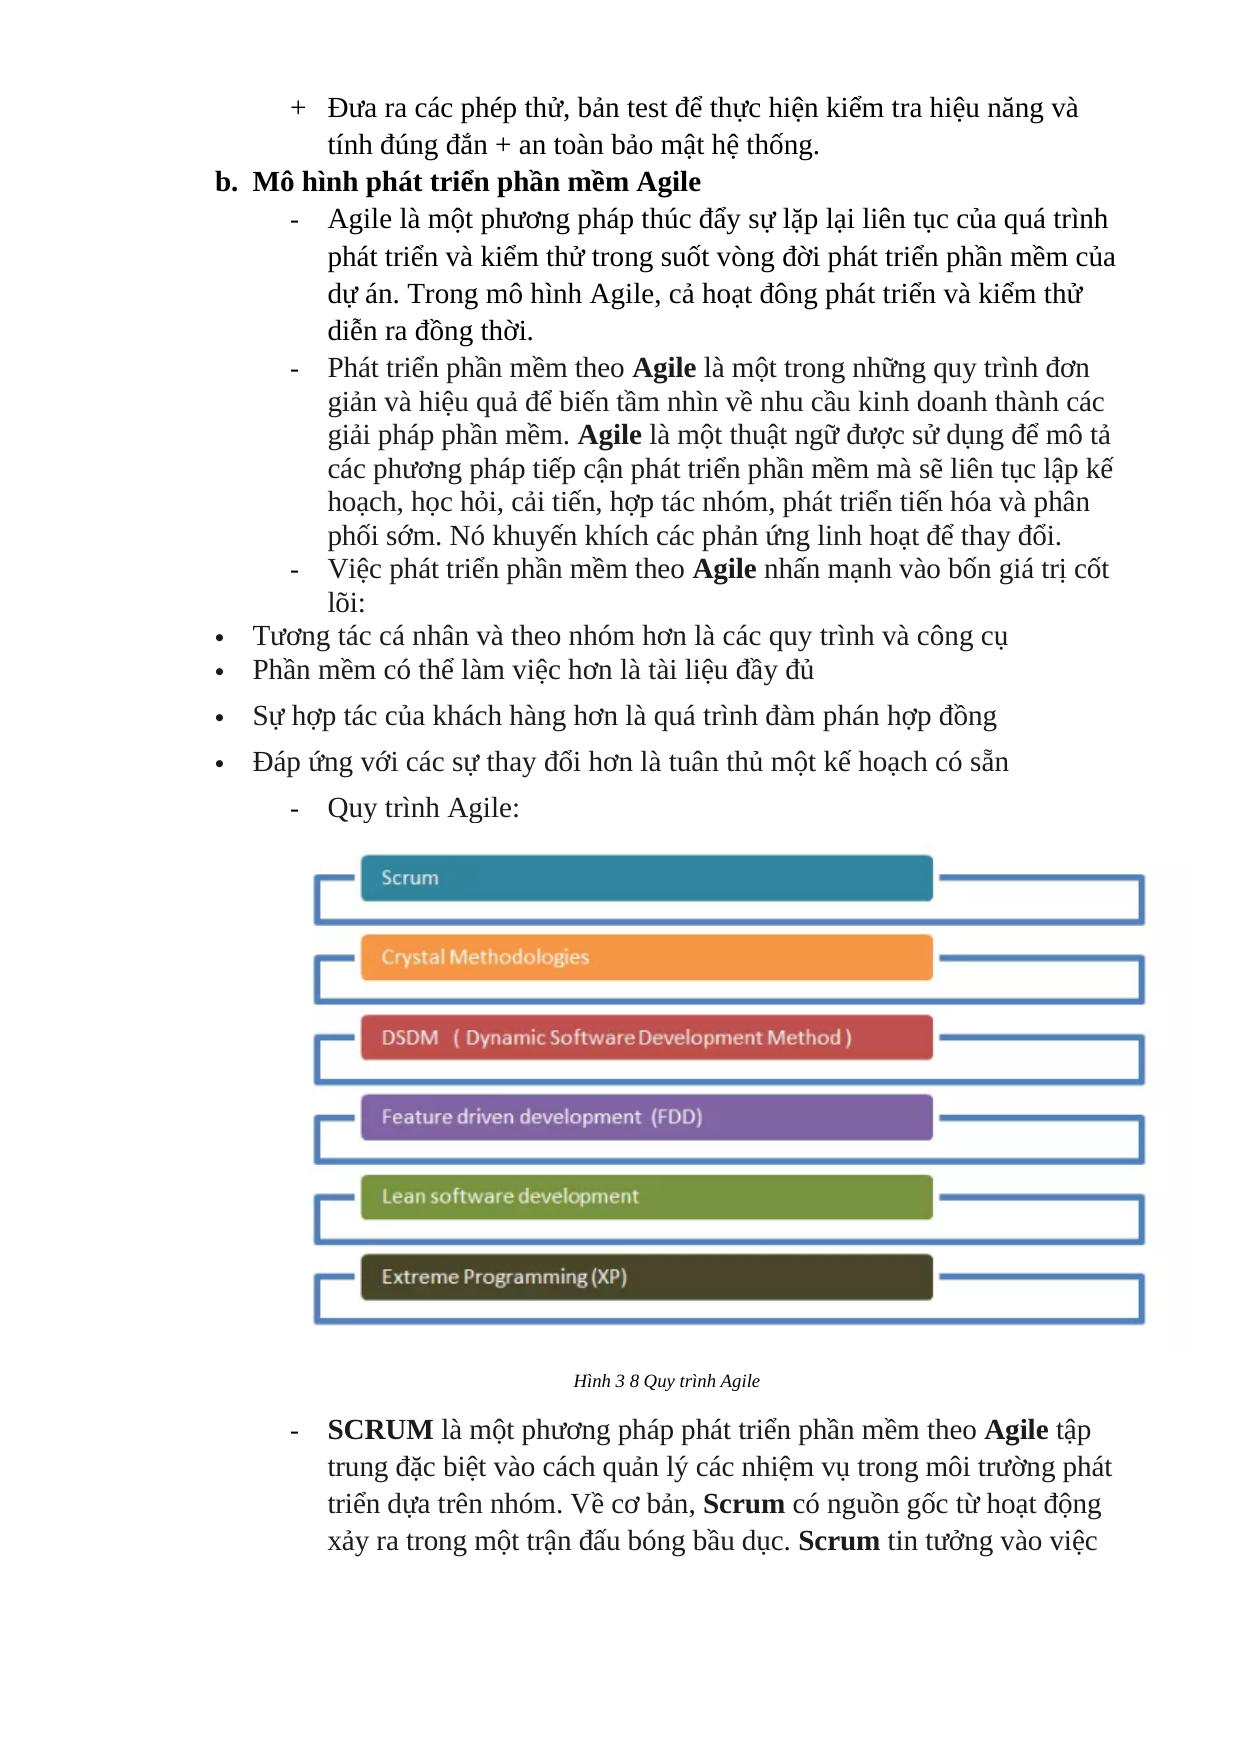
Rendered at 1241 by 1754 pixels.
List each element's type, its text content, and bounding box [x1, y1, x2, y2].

list Việc phát triển phần mềm theo Agile nhấn mạnh vào bốn giá trị cốt lõi: [290, 551, 1121, 618]
list Quy trình Agile: [290, 790, 1121, 823]
list Agile là một phương pháp thúc đẩy sự lặp lại liên tục của quá trình phát triển và kiểm thử trong suốt vòng đời phát triển phần mềm của dự án. Trong mô hình Agile, cả hoạt đông phát triển và kiểm thử diễn ra đồng thời. [290, 201, 1124, 347]
list Đưa ra các phép thử, bản test để thực hiện kiểm tra hiệu năng và tính đúng đắn + an toàn bảo mật hệ thống. [290, 90, 1124, 161]
list Mô hình phát triển phần mềm Agile [215, 164, 1124, 198]
list Phát triển phần mềm theo Agile là một trong những quy trình đơn giản và hiệu quả để biến tầm nhìn về nhu cầu kinh doanh thành các giải pháp phần mềm. Agile là một thuật ngữ được sử dụng để mô tả các phương pháp tiếp cận phát triển phần mềm mà sẽ liên tục lập kế hoạch, học hỏi, cải tiến, hợp tác nhóm, phát triển tiến hóa và phân phối sớm. Nó khuyến khích các phản ứng linh hoạt để thay đổi. [290, 350, 1121, 551]
list Đáp ứng với các sự thay đổi hơn là tuân thủ một kế hoạch có sẵn [216, 744, 1121, 778]
text Hình 3 8 Quy trình Agile [215, 1369, 1121, 1391]
list Phần mềm có thể làm việc hơn là tài liệu đầy đủ [216, 652, 1121, 686]
list Tương tác cá nhân và theo nhóm hơn là các quy trình và công cụ [216, 618, 1121, 652]
list Sự hợp tác của khách hàng hơn là quá trình đàm phán hợp đồng [216, 698, 1121, 732]
picture [252, 823, 1196, 1364]
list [290, 1412, 1124, 1557]
